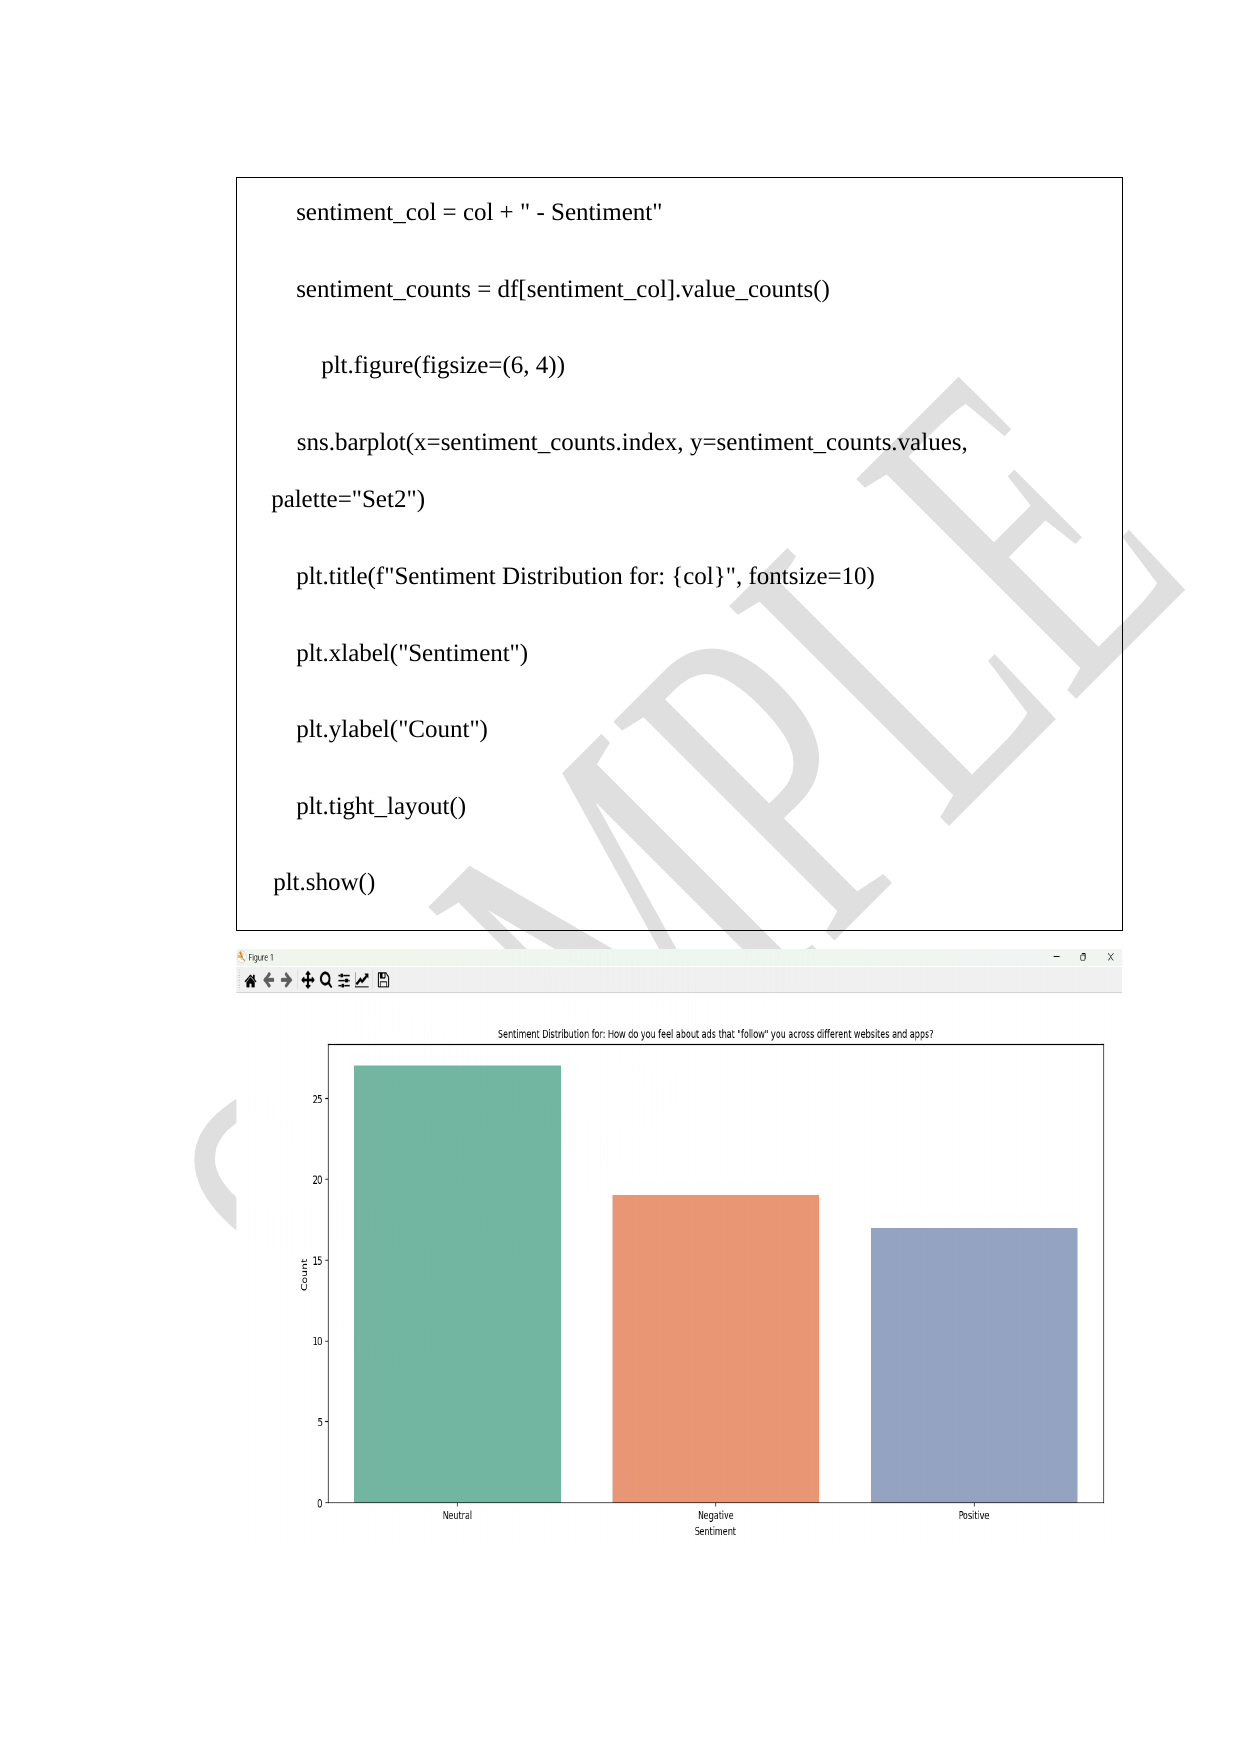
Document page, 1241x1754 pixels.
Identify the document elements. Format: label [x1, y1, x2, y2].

picture [236, 949, 1123, 1546]
table_header [237, 178, 1122, 929]
